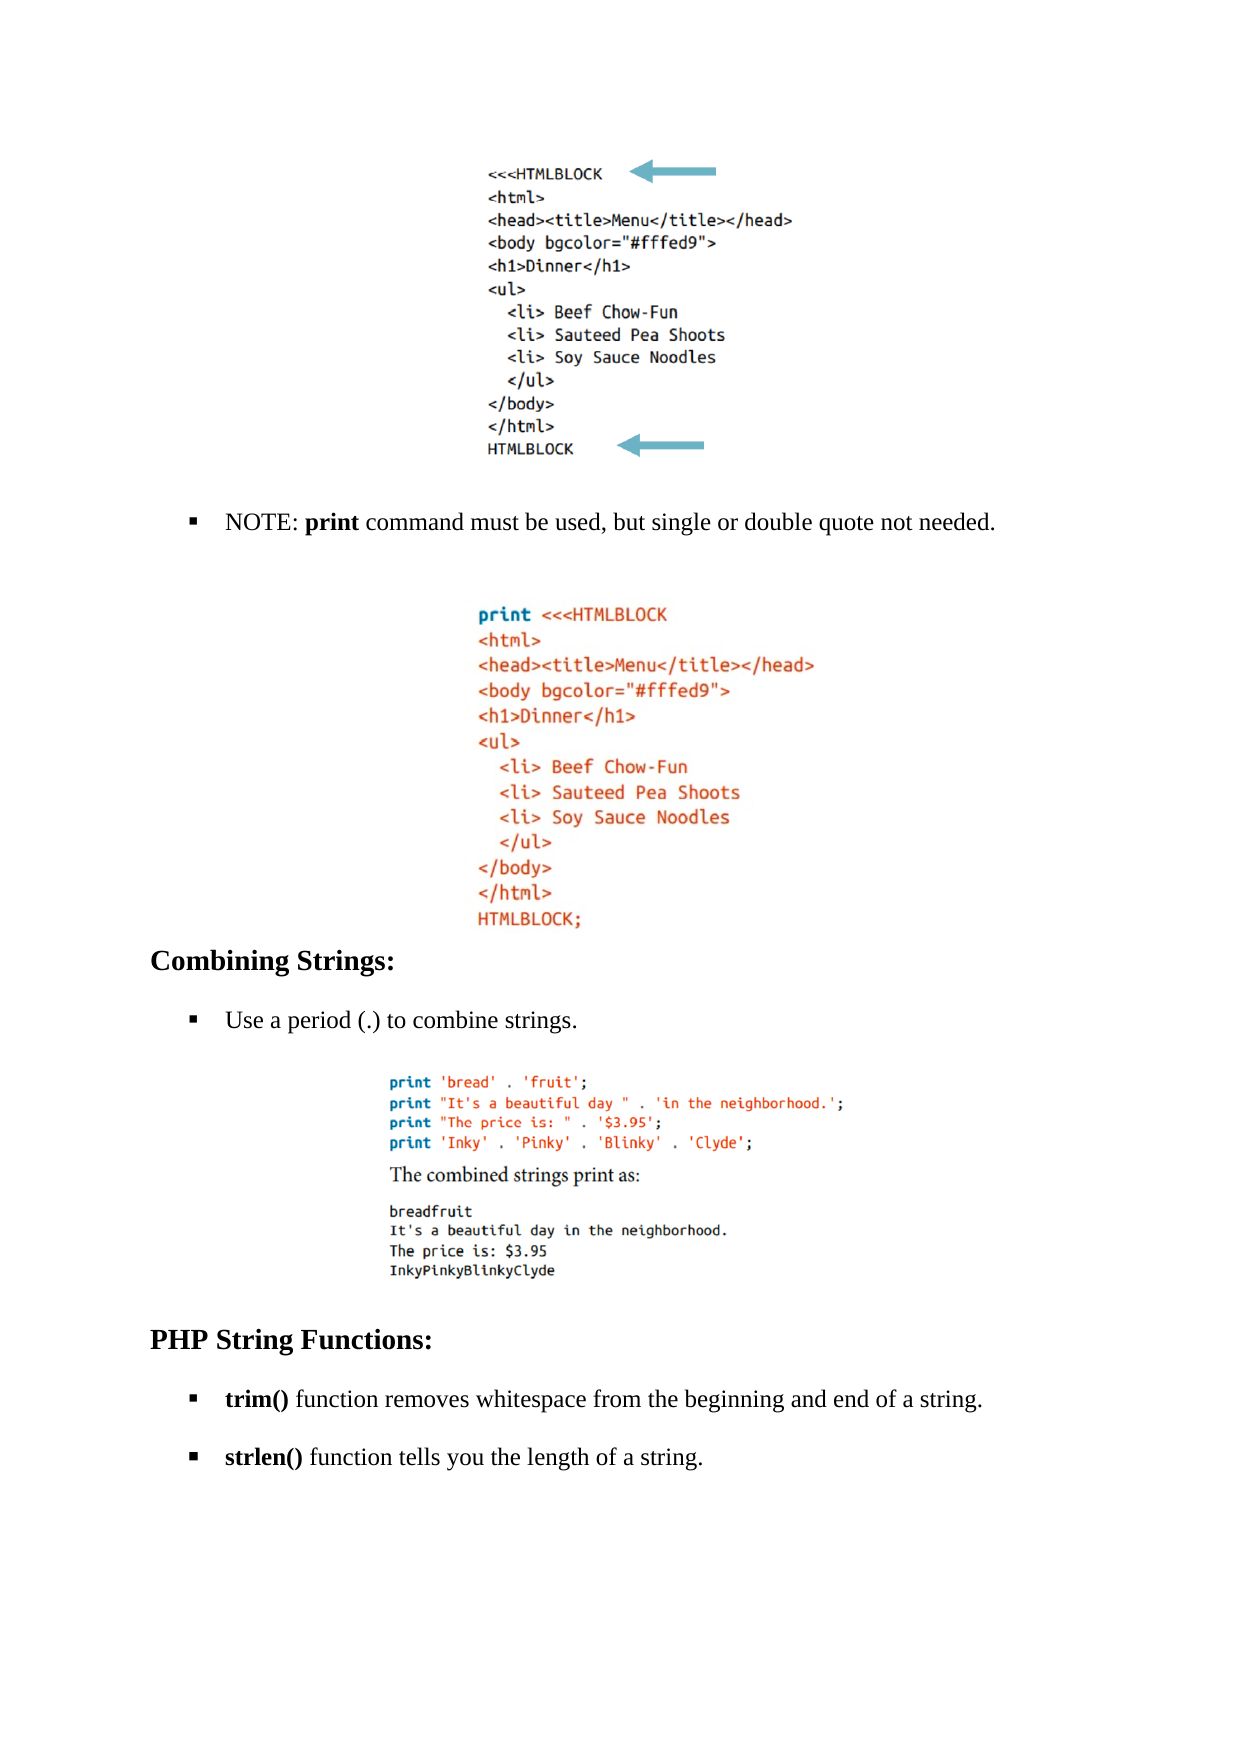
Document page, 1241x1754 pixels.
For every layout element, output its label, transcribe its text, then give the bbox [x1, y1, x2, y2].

list trim() function removes whitespace from the beginning and end of a string. [187, 1384, 1090, 1413]
picture [450, 593, 865, 944]
picture [378, 1063, 862, 1294]
text Combining Strings: [150, 943, 1090, 977]
text PHP String Functions: [150, 1322, 1090, 1356]
list Use a period (.) to combine strings. [187, 1006, 1090, 1034]
picture [457, 150, 820, 479]
list strlen() function tells you the length of a string. [187, 1442, 1090, 1471]
list NOTE: print command must be used, but single or double quote not needed. [187, 507, 1090, 536]
